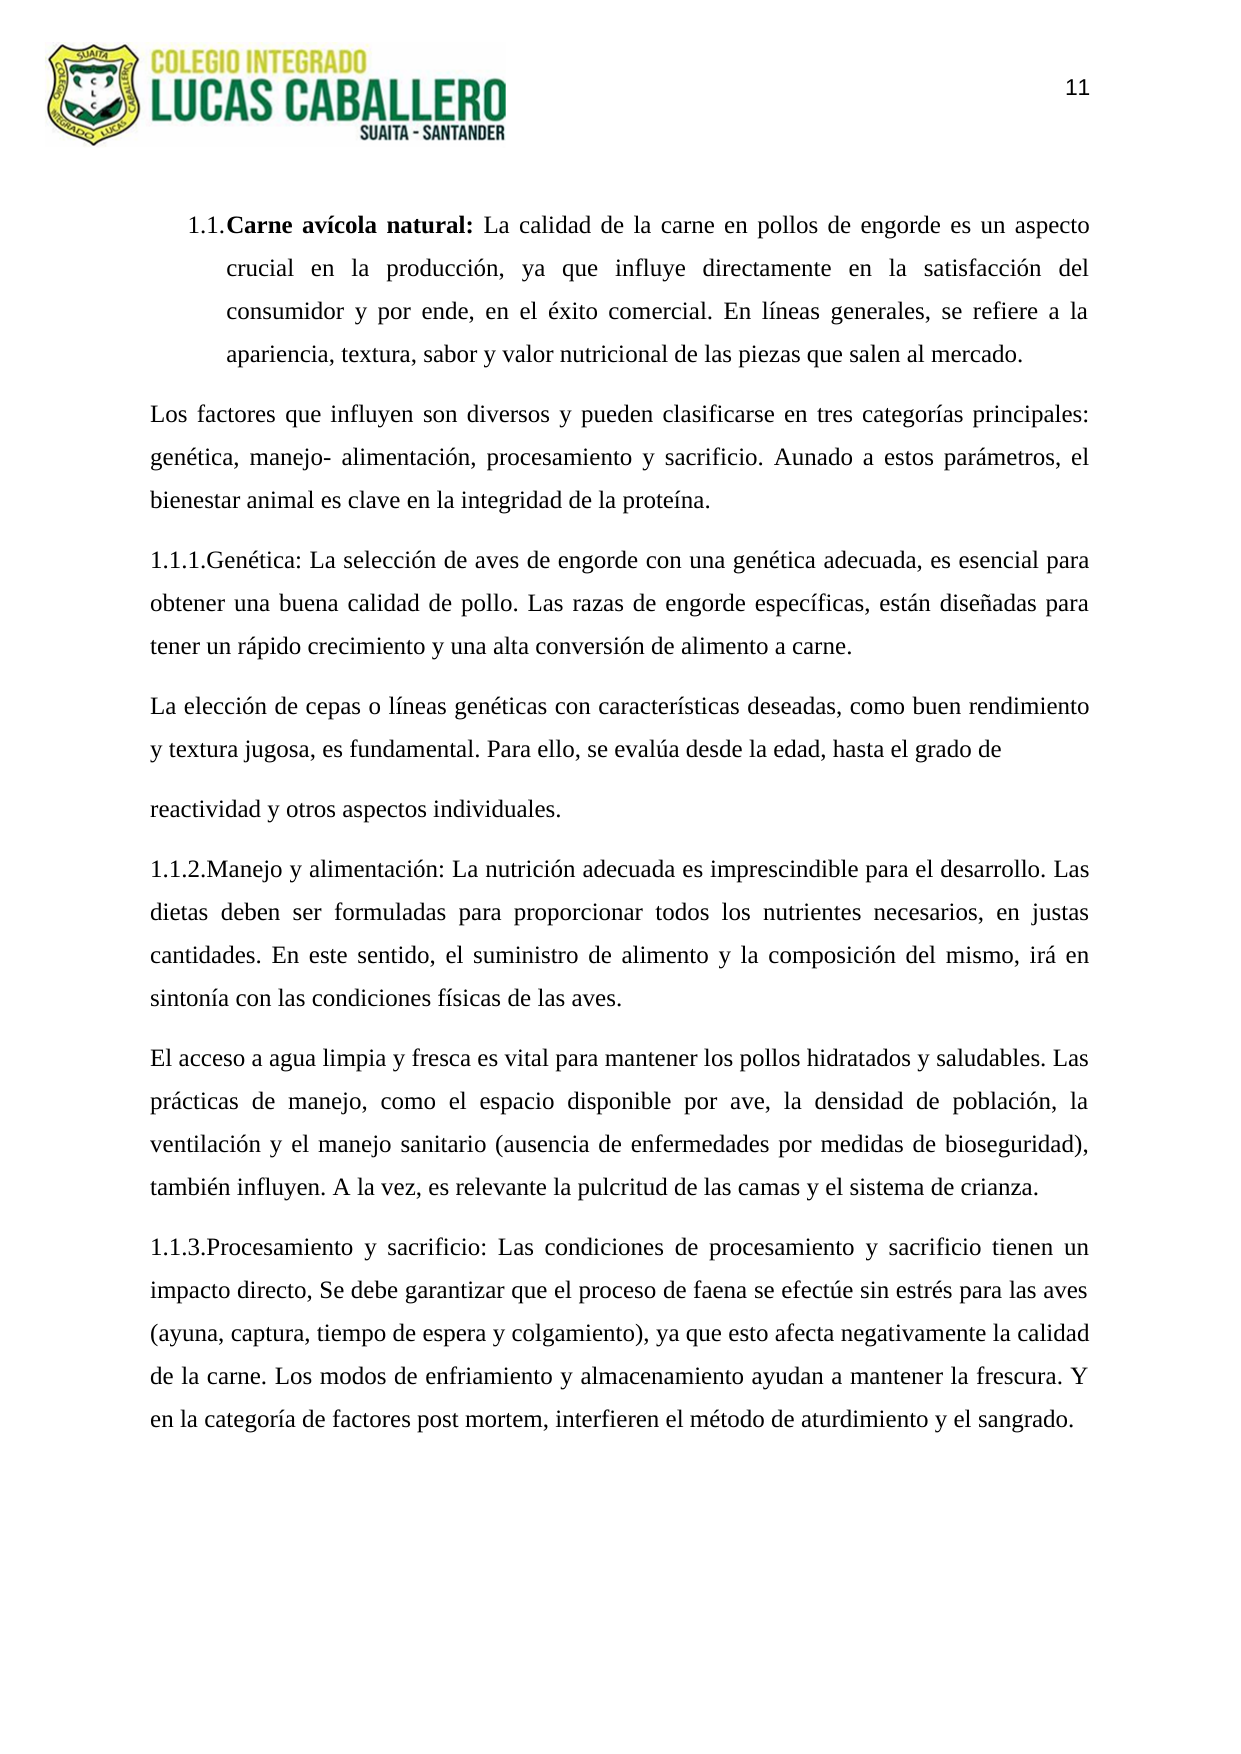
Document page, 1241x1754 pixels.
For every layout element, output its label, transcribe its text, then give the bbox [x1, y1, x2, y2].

text Los factores que influyen son diversos y pueden clasificarse en tres categorías principales: genética, manejo- alimentación, procesamiento y sacrificio. Aunado a estos parámetros, el bienestar animal es clave en la integridad de la proteína. [150, 399, 1090, 514]
text El acceso a agua limpia y fresca es vital para mantener los pollos hidratados y saludables. Las prácticas de manejo, como el espacio disponible por ave, la densidad de población, la ventilación y el manejo sanitario (ausencia de enfermedades por medidas de bioseguridad), también influyen. A la vez, es relevante la pulcritud de las camas y el sistema de crianza. [150, 1043, 1090, 1201]
picture [44, 42, 506, 148]
text La elección de cepas o líneas genéticas con características deseadas, como buen rendimiento y textura jugosa, es fundamental. Para ello, se evalúa desde la edad, hasta el grado de [150, 691, 1090, 763]
text reactividad y otros aspectos individuales. [150, 794, 1090, 823]
text 1.1.1.Genética: La selección de aves de engorde con una genética adecuada, es esencial para obtener una buena calidad de pollo. Las razas de engorde específicas, están diseñadas para tener un rápido crecimiento y una alta conversión de alimento a carne. [150, 545, 1090, 660]
text 1.1.3.Procesamiento y sacrificio: Las condiciones de procesamiento y sacrificio tienen un impacto directo, Se debe garantizar que el proceso de faena se efectúe sin estrés para las aves (ayuna, captura, tiempo de espera y colgamiento), ya que esto afecta negativamente la calidad de la carne. Los modos de enfriamiento y almacenamiento ayudan a mantener la frescura. Y en la categoría de factores post mortem, interfieren el método de aturdimiento y el sangrado. [150, 1232, 1090, 1433]
list Carne avícola natural: La calidad de la carne en pollos de engorde es un aspecto crucial en la producción, ya que influye directamente en la satisfacción del consumidor y por ende, en el éxito comercial. En líneas generales, se refiere a la apariencia, textura, sabor y valor nutricional de las piezas que salen al mercado. [187, 210, 1090, 368]
text 1.1.2.Manejo y alimentación: La nutrición adecuada es imprescindible para el desarrollo. Las dietas deben ser formuladas para proporcionar todos los nutrientes necesarios, en justas cantidades. En este sentido, el suministro de alimento y la composición del mismo, irá en sintonía con las condiciones físicas de las aves. [150, 854, 1090, 1012]
